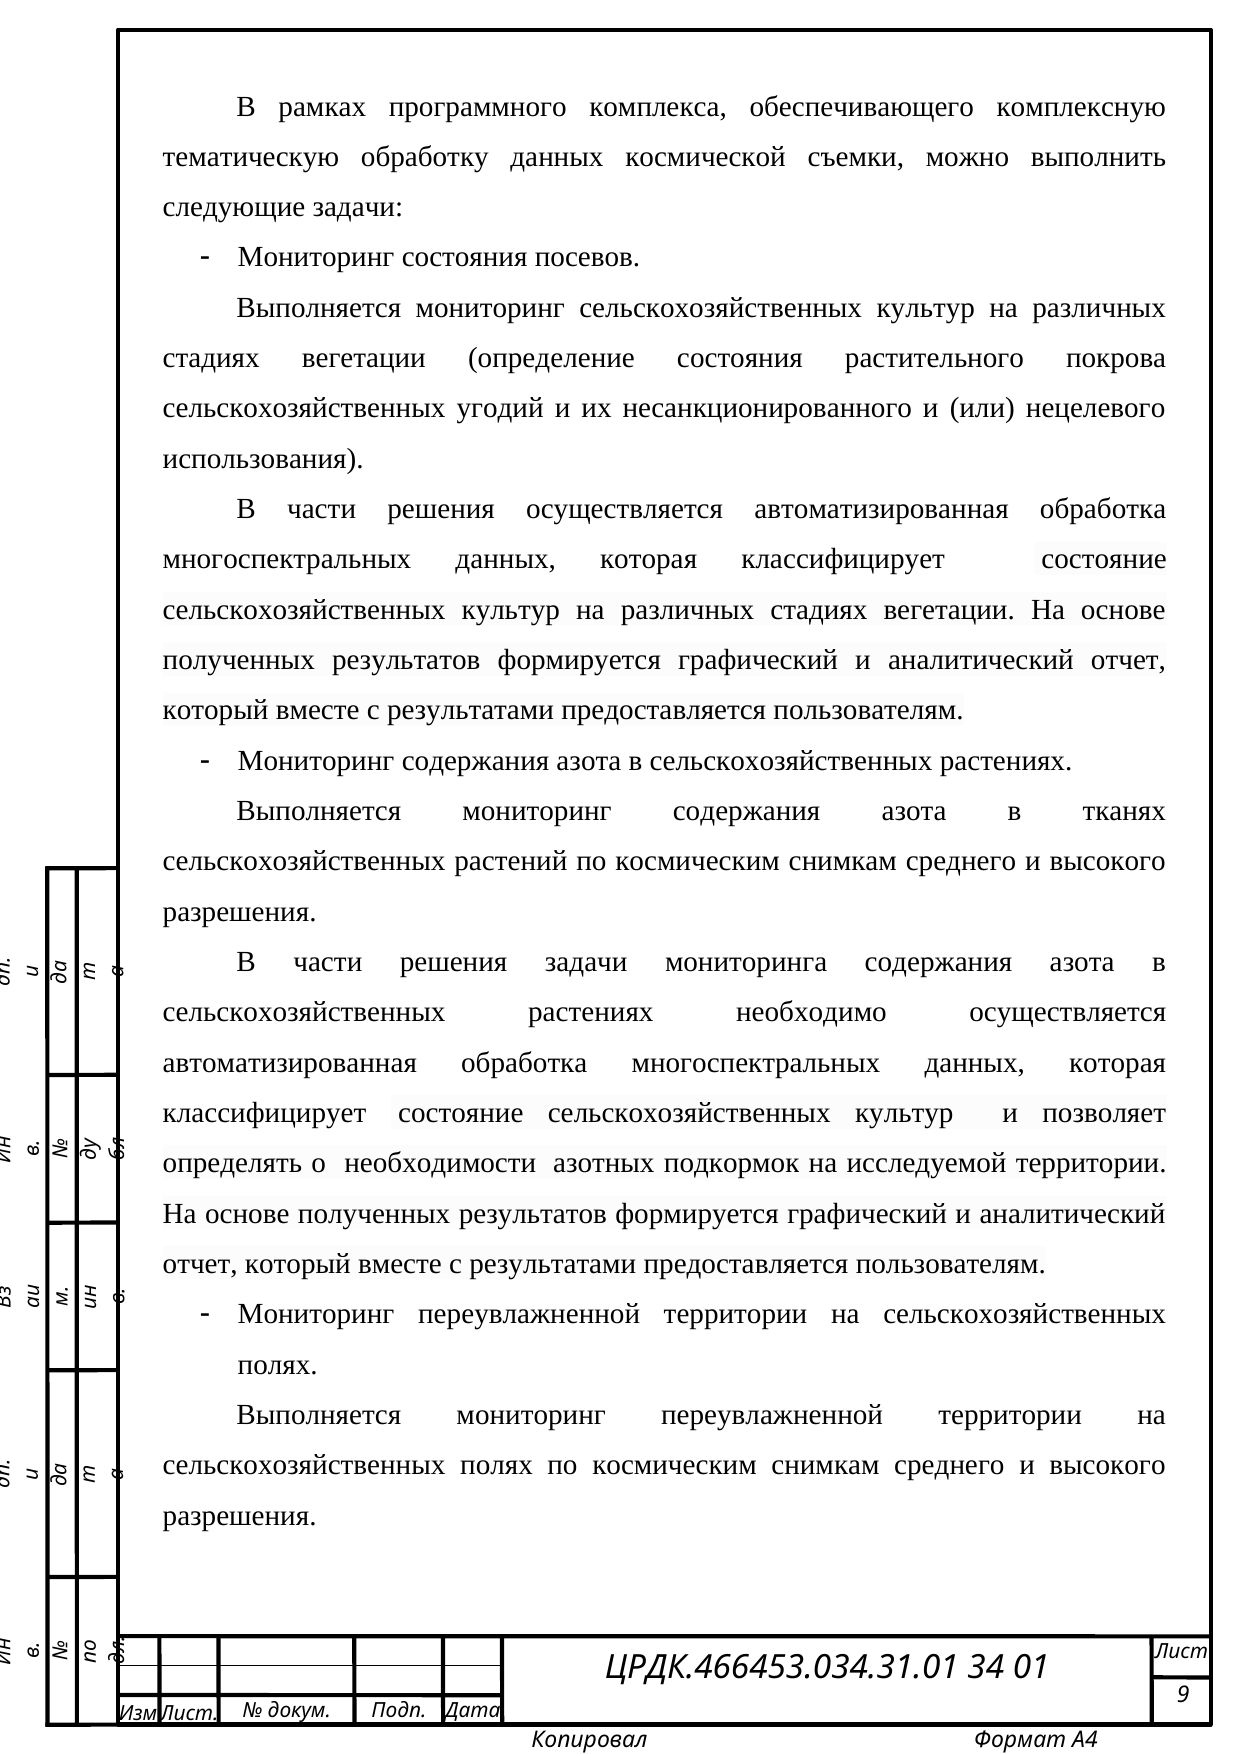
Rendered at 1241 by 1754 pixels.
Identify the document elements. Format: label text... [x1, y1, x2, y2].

list Мониторинг переувлажненной территории на сельскохозяйственных полях. [200, 1296, 1167, 1380]
text В части решения задачи мониторинга содержания азота в сельскохозяйственных растениях необходимо осуществляется автоматизированная обработка многоспектральных данных, которая классифицирует состояние сельскохозяйственных культур и позволяет определять о необходимости азотных подкормок на исследуемой территории. На основе полученных результатов формируется графический и аналитический отчет, который вместе с результатами предоставляется пользователям. [162, 944, 1167, 1279]
text Выполняется мониторинг переувлажненной территории на сельскохозяйственных полях по космическим снимкам среднего и высокого разрешения. [162, 1397, 1167, 1531]
text В части решения осуществляется автоматизированная обработка многоспектральных данных, которая классифицирует состояние сельскохозяйственных культур на различных стадиях вегетации. На основе полученных результатов формируется графический и аналитический отчет, который вместе с результатами предоставляется пользователям. [162, 491, 1167, 726]
text Выполняется мониторинг содержания азота в тканях сельскохозяйственных растений по космическим снимкам среднего и высокого разрешения. [162, 793, 1167, 927]
text В рамках программного комплекса, обеспечивающего комплексную тематическую обработку данных космической съемки, можно выполнить следующие задачи: [162, 89, 1167, 223]
list Мониторинг содержания азота в сельскохозяйственных растениях. [200, 743, 1167, 776]
list Мониторинг состояния посевов. [200, 239, 1167, 273]
text Выполняется мониторинг сельскохозяйственных культур на различных стадиях вегетации (определение состояния растительного покрова сельскохозяйственных угодий и их несанкционированного и (или) нецелевого использования). [162, 290, 1167, 474]
